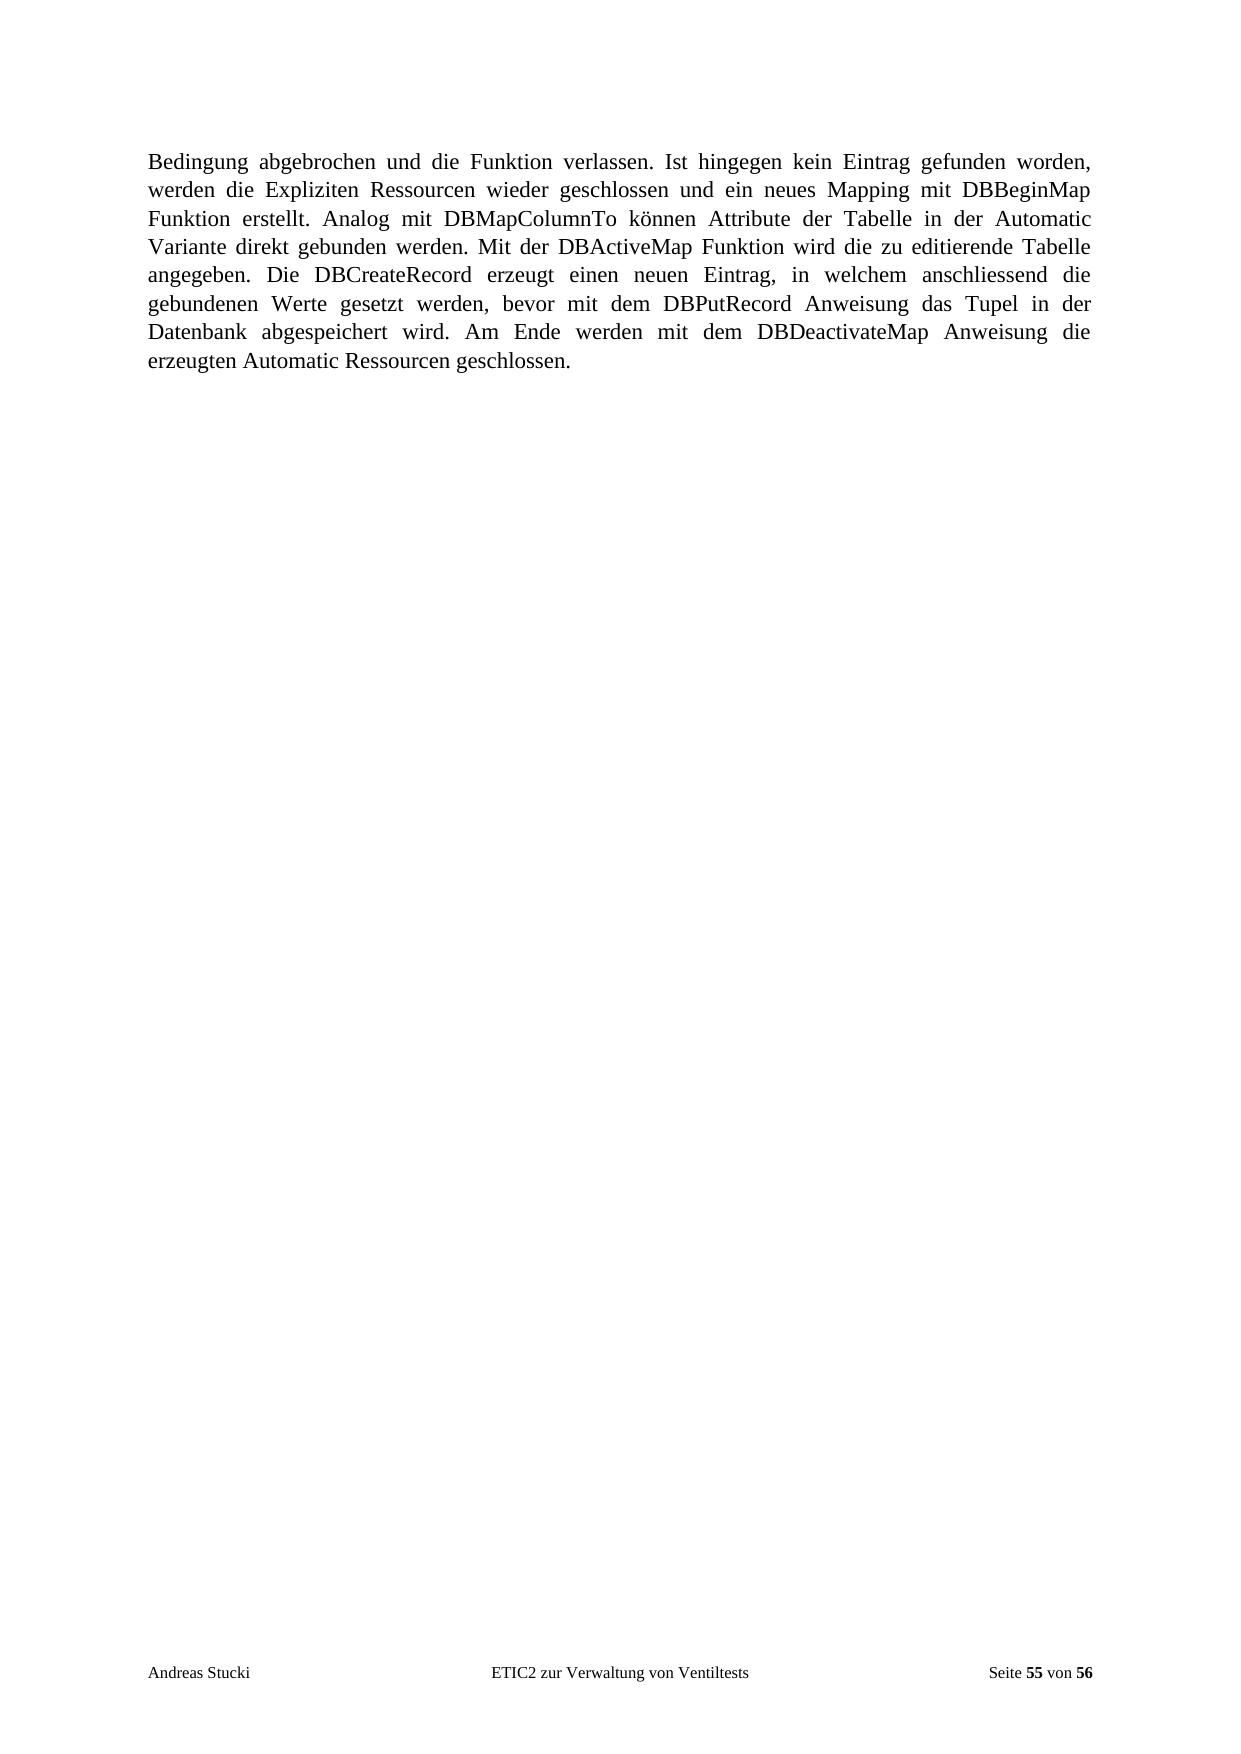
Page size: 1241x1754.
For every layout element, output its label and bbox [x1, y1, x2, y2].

text [148, 148, 1092, 373]
